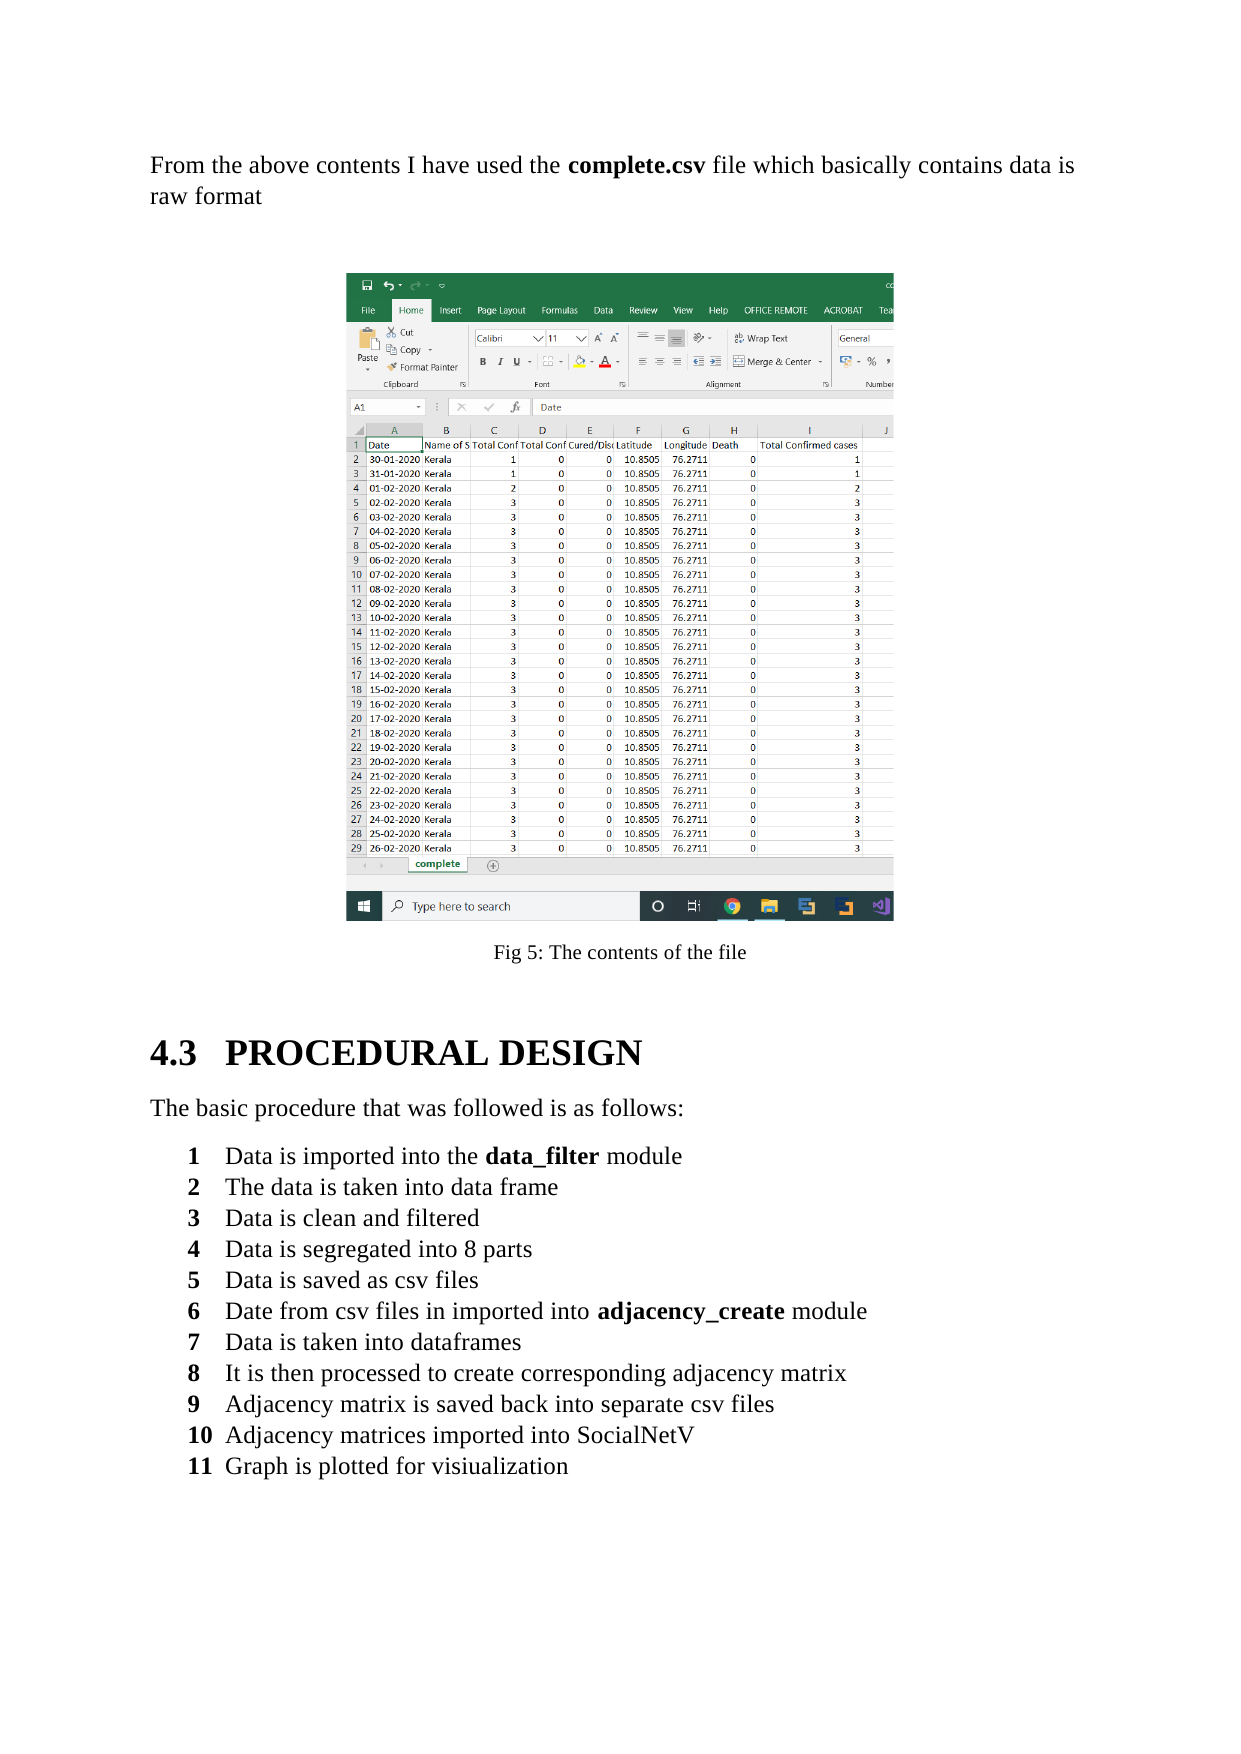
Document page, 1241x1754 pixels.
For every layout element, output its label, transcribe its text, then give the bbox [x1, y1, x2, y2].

list Adjacency matrix is saved back into separate csv files [187, 1389, 1090, 1418]
list Adjacency matrices imported into SocialNetV [187, 1420, 1090, 1449]
list Date from csv files in imported into adjacency_create module [187, 1296, 1090, 1325]
picture [346, 273, 894, 921]
list The data is taken into data frame [187, 1172, 1090, 1201]
list Data is clean and filtered [187, 1203, 1090, 1232]
list It is then processed to create corresponding adjacency matrix [187, 1358, 1090, 1387]
text From the above contents I have used the complete.csv file which basically contains data is raw format [150, 150, 1090, 210]
list PROCEDURAL DESIGN [150, 1030, 1090, 1073]
list Data is taken into dataframes [187, 1327, 1090, 1356]
list Graph is plotted for visiualization [187, 1451, 1090, 1480]
text The basic procedure that was followed is as follows: [150, 1093, 1090, 1122]
list Data is imported into the data_filter module [187, 1141, 1090, 1170]
list Data is saved as csv files [187, 1265, 1090, 1294]
list Data is segregated into 8 parts [187, 1234, 1090, 1263]
text Fig 5: The contents of the file [150, 940, 1090, 964]
